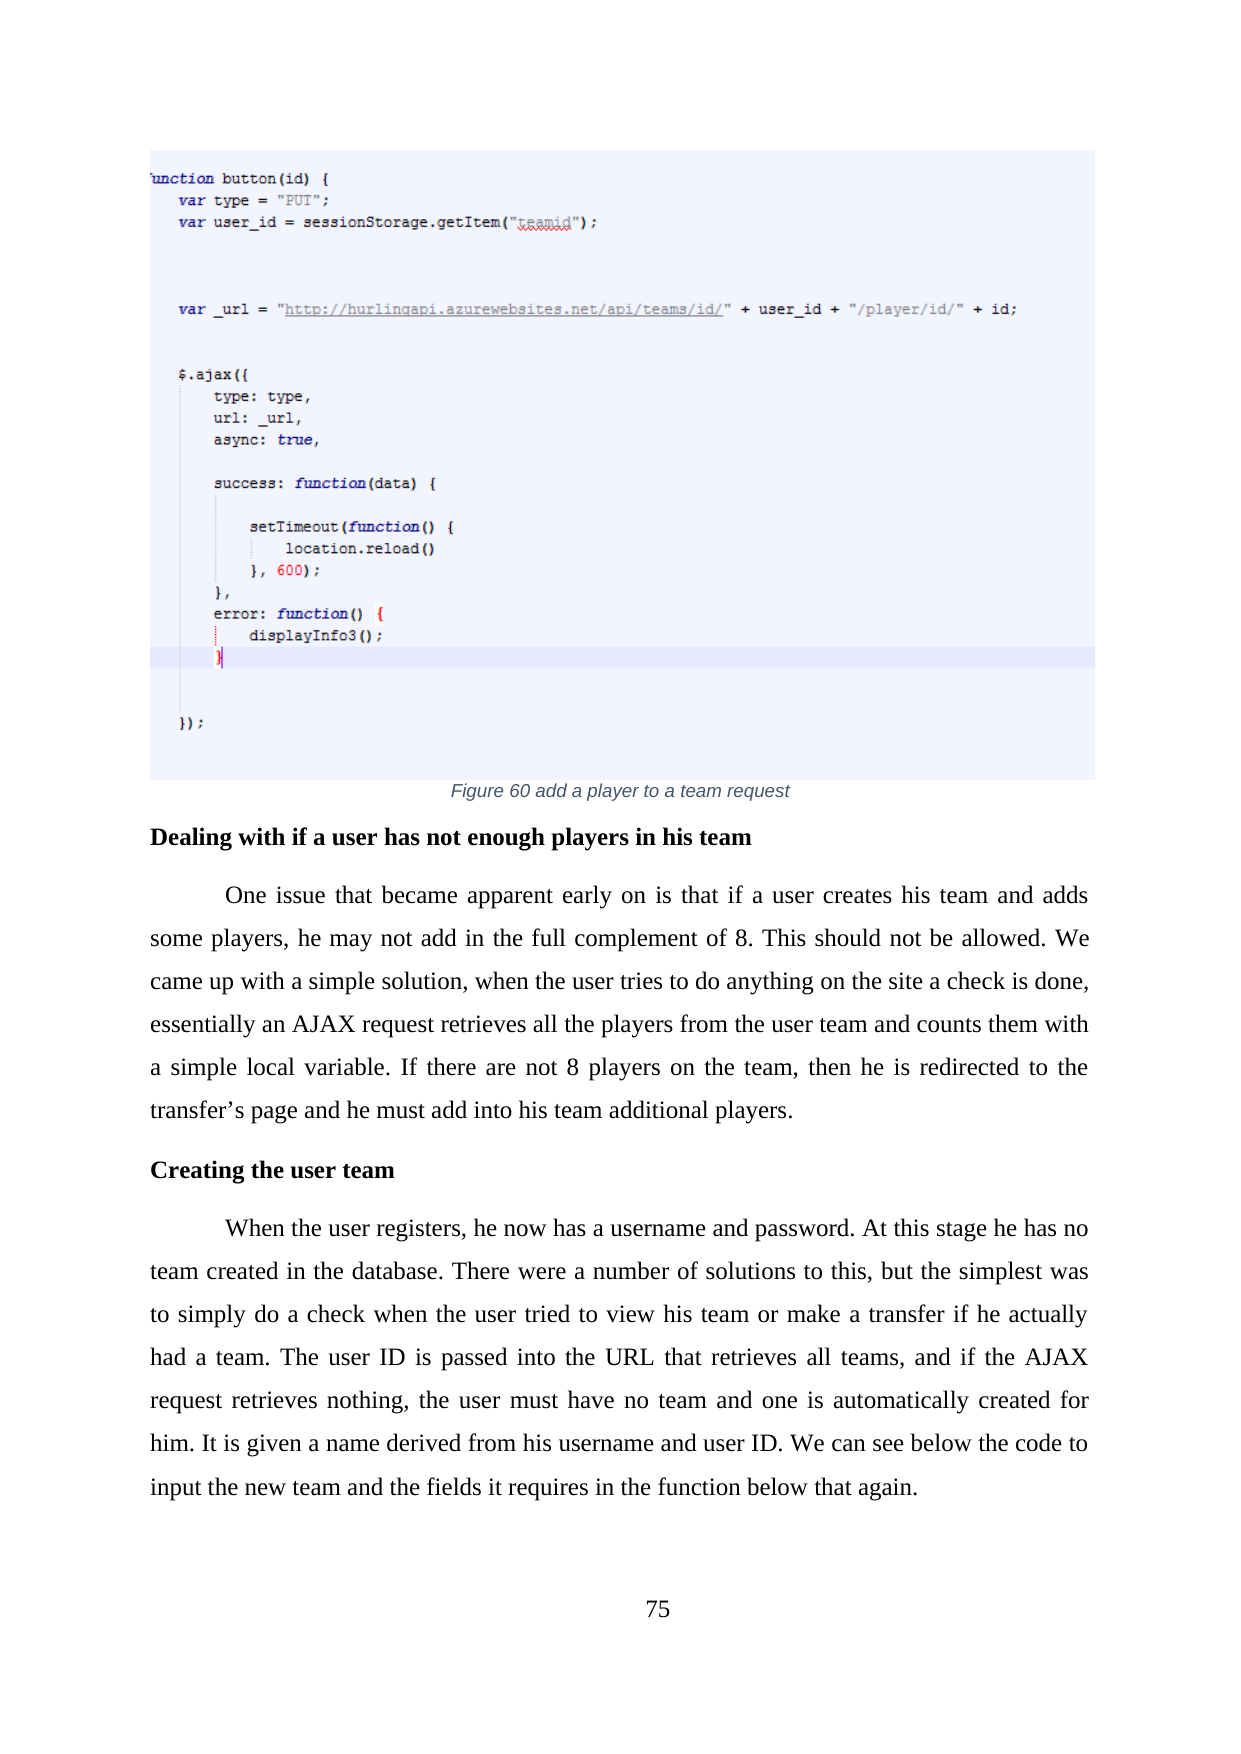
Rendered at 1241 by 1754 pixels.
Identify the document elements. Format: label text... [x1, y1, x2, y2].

subtitle Creating the user team [150, 1155, 1090, 1184]
picture [150, 150, 1096, 780]
text When the user registers, he now has a username and password. At this stage he has no team created in the database. There were a number of solutions to this, but the simplest was to simply do a check when the user tried to view his team or make a transfer if he actually had a team. The user ID is passed into the URL that retrieves all teams, and if the AJAX request retrieves nothing, the user must have no team and one is automatically created for him. It is given a name derived from his username and user ID. We can see below the code to input the new team and the fields it requires in the function below that again. [150, 1213, 1090, 1500]
text One issue that became apparent early on is that if a user creates his team and adds some players, he may not add in the full complement of 8. This should not be allowed. We came up with a simple solution, when the user tries to do anything on the site a check is done, essentially an AJAX request retrieves all the players from the user team and counts them with a simple local variable. If there are not 8 players on the team, then he is redirected to the transfer’s page and he must add into his team additional players. [150, 880, 1090, 1124]
subtitle Dealing with if a user has not enough players in his team [150, 822, 1090, 851]
